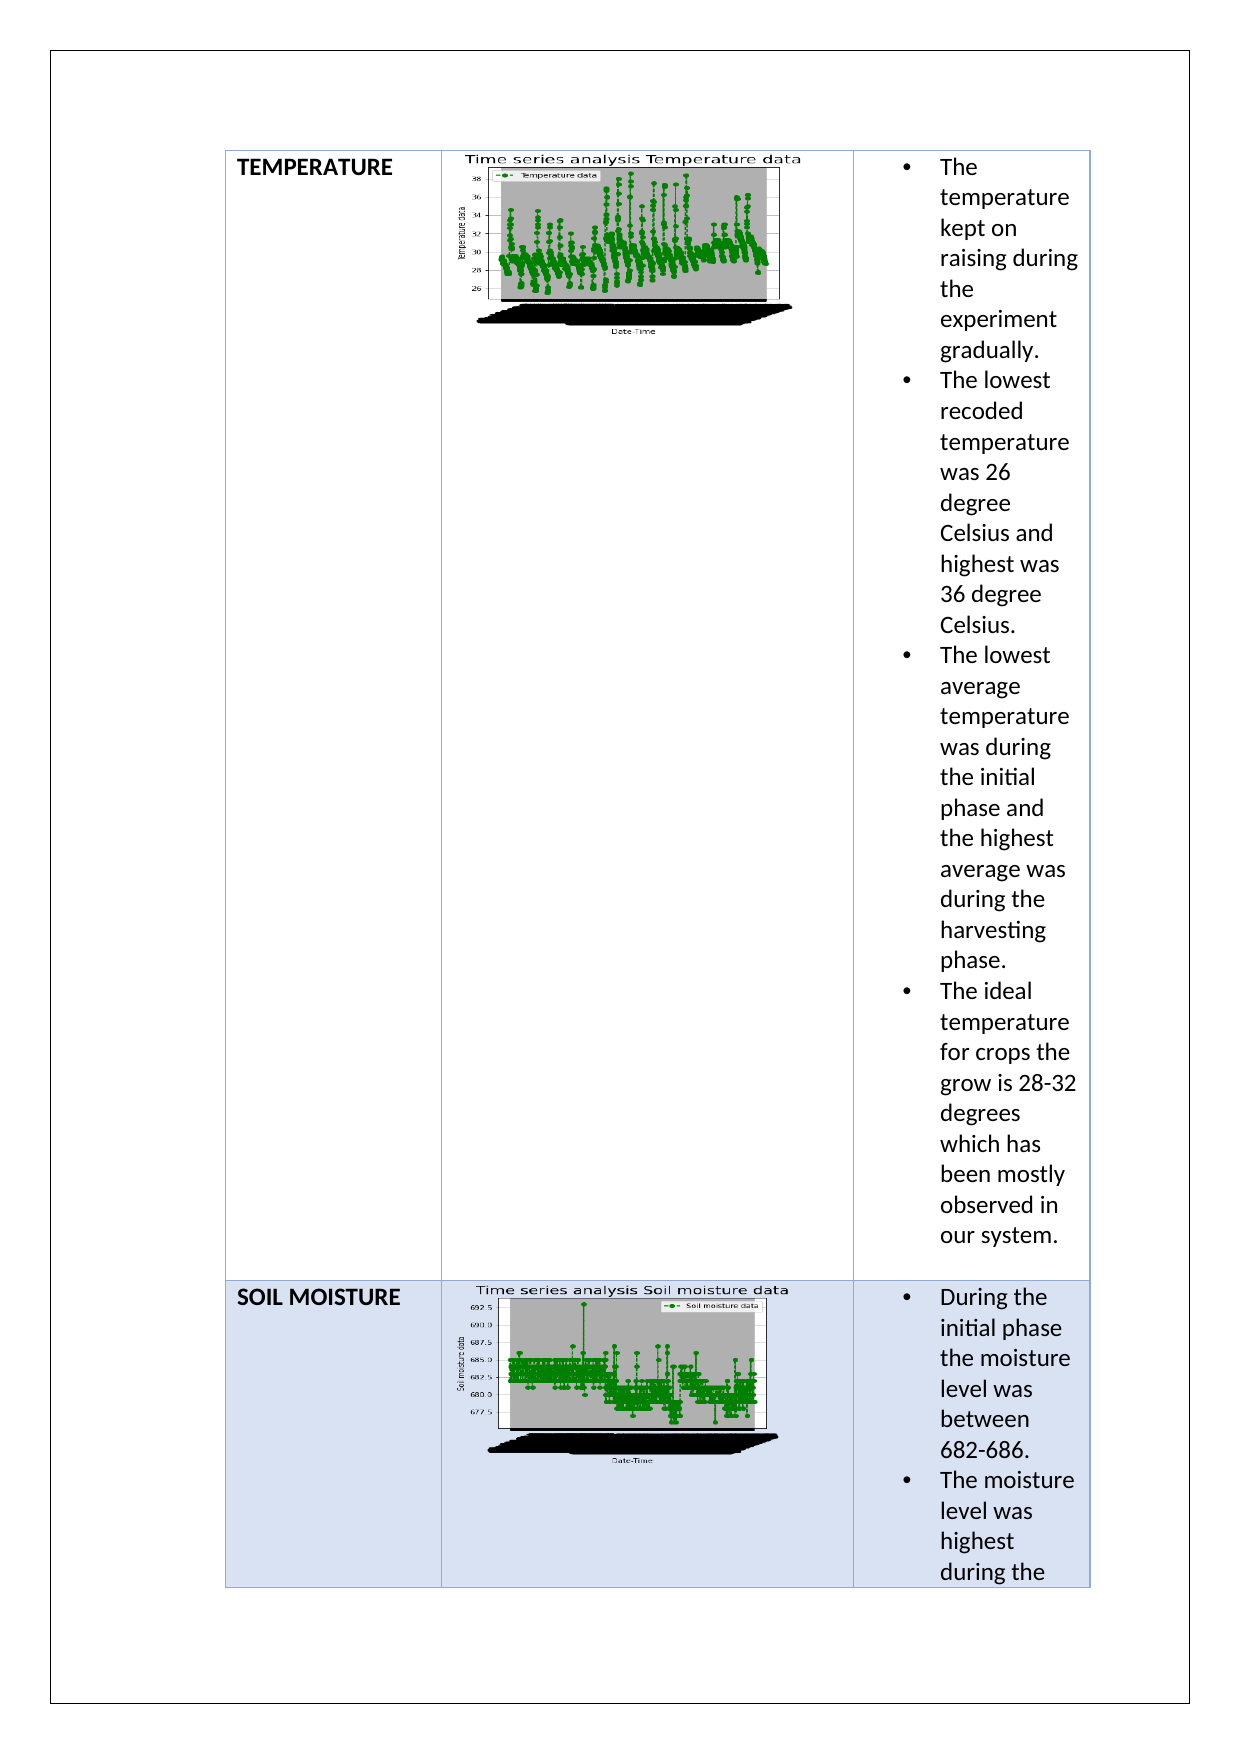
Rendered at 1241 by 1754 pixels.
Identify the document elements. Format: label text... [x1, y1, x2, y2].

table_cell The temperature kept on raising during the experiment gradually. The lowest recoded temperature was 26 degree Celsius and highest was 36 degree Celsius. The lowest average temperature was during the initial phase and the highest average was during the harvesting phase. The ideal temperature for crops the grow is 28-32 degrees which has been mostly observed in our system. [854, 151, 1089, 1280]
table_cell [854, 1281, 1089, 1587]
table_cell TEMPERATURE [226, 151, 441, 1280]
table_cell [442, 151, 853, 1280]
picture [452, 151, 807, 339]
table_cell [442, 1281, 853, 1587]
table_cell SOIL MOISTURE [226, 1281, 441, 1587]
picture [452, 1281, 794, 1468]
